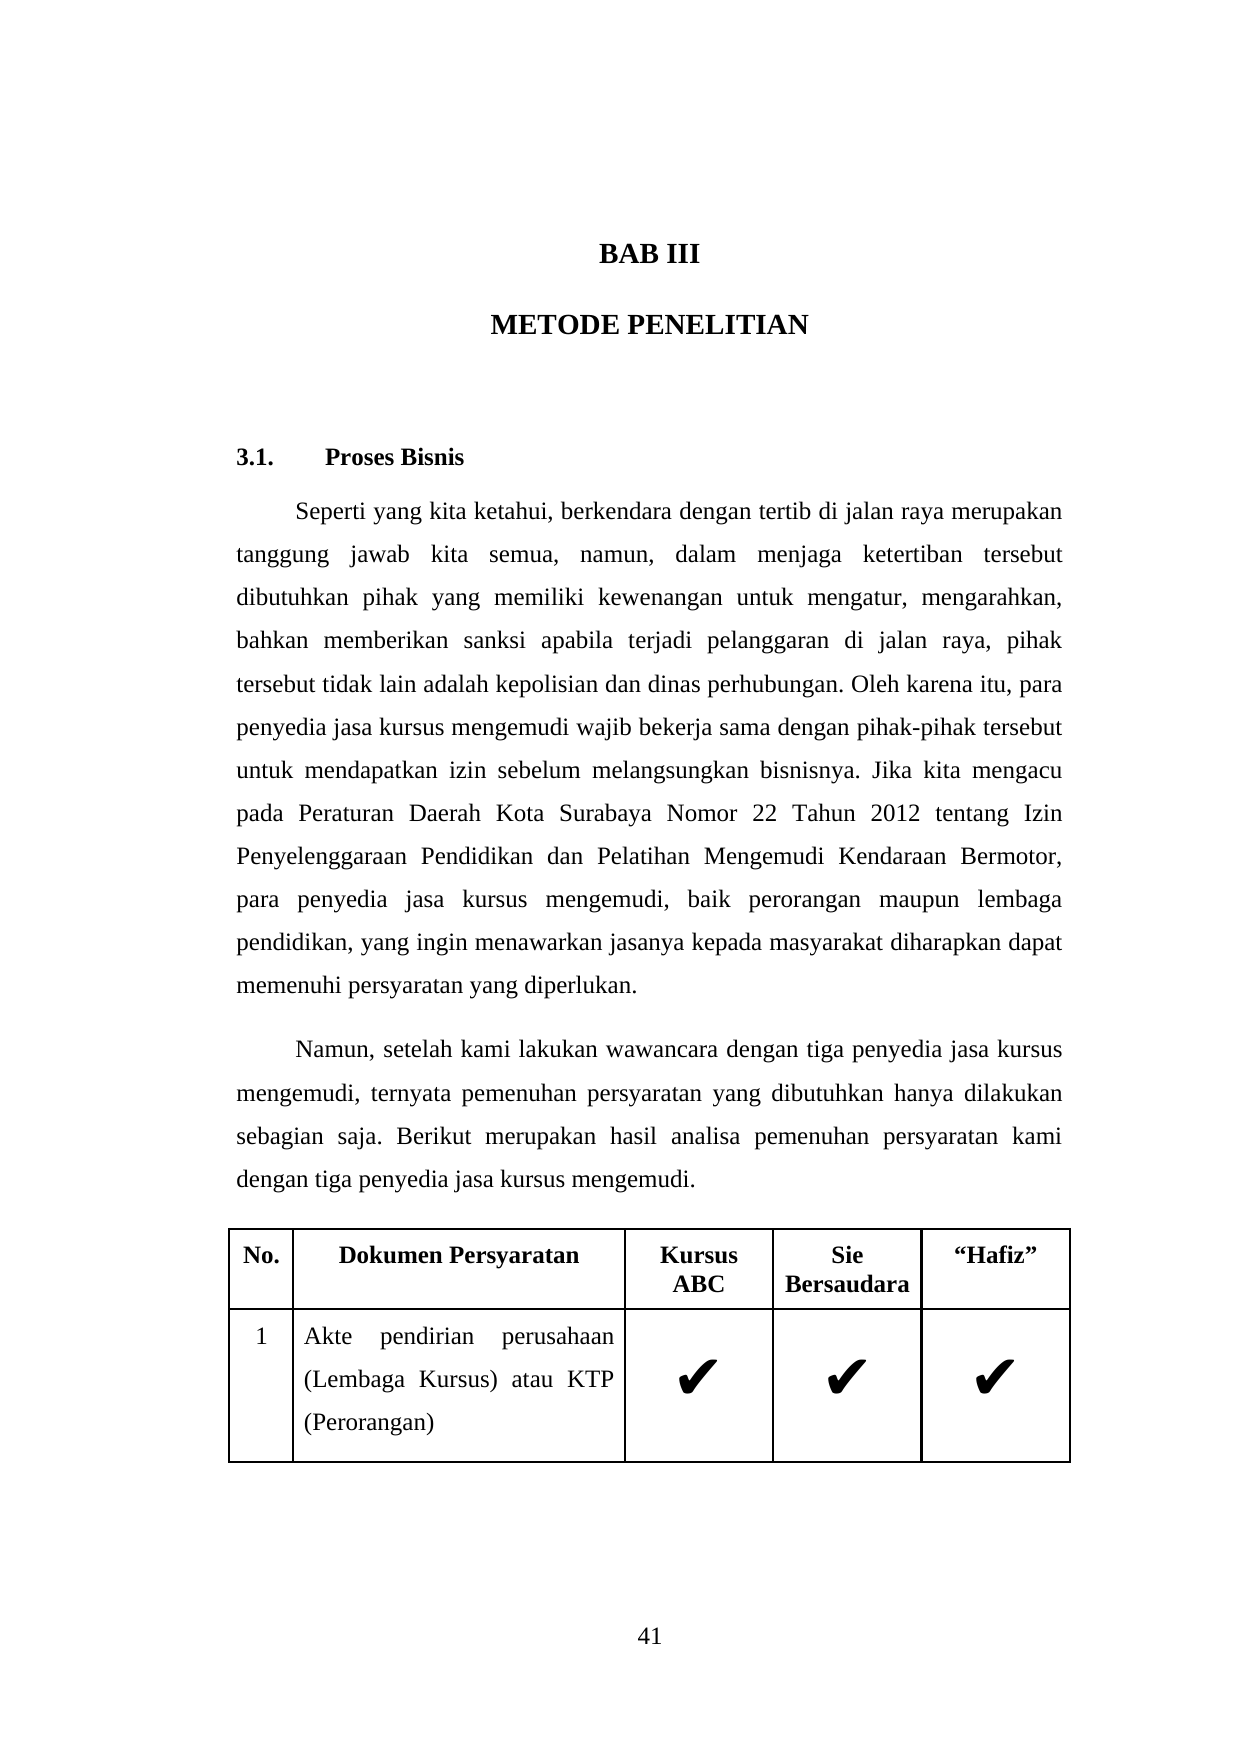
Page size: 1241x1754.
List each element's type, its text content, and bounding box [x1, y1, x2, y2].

table_header No. [230, 1230, 292, 1308]
text Namun, setelah kami lakukan wawancara dengan tiga penyedia jasa kursus mengemudi, ternyata pemenuhan persyaratan yang dibutuhkan hanya dilakukan sebagian saja. Berikut merupakan hasil analisa pemenuhan persyaratan kami dengan tiga penyedia jasa kursus mengemudi. [236, 1034, 1063, 1193]
table_cell ✔ [774, 1310, 920, 1461]
subtitle METODE PENELITIAN [236, 307, 1063, 341]
table_cell 1 [230, 1310, 292, 1461]
table_header Dokumen Persyaratan [294, 1230, 624, 1308]
table_header “Hafiz” [923, 1230, 1069, 1308]
subtitle BAB III [236, 236, 1063, 270]
table_cell ✔ [923, 1310, 1069, 1461]
subtitle Proses Bisnis [236, 442, 1063, 471]
text Seperti yang kita ketahui, berkendara dengan tertib di jalan raya merupakan tanggung jawab kita semua, namun, dalam menjaga ketertiban tersebut dibutuhkan pihak yang memiliki kewenangan untuk mengatur, mengarahkan, bahkan memberikan sanksi apabila terjadi pelanggaran di jalan raya, pihak tersebut tidak lain adalah kepolisian dan dinas perhubungan. Oleh karena itu, para penyedia jasa kursus mengemudi wajib bekerja sama dengan pihak-pihak tersebut untuk mendapatkan izin sebelum melangsungkan bisnisnya. Jika kita mengacu pada Peraturan Daerah Kota Surabaya Nomor 22 Tahun 2012 tentang Izin Penyelenggaraan Pendidikan dan Pelatihan Mengemudi Kendaraan Bermotor, para penyedia jasa kursus mengemudi, baik perorangan maupun lembaga pendidikan, yang ingin menawarkan jasanya kepada masyarakat diharapkan dapat memenuhi persyaratan yang diperlukan. [236, 496, 1063, 999]
table_header Kursus ABC [626, 1230, 772, 1308]
table_cell ✔ [626, 1310, 772, 1461]
table_cell Akte pendirian perusahaan (Lembaga Kursus) atau KTP (Perorangan) [294, 1310, 624, 1461]
table_header Sie Bersaudara [774, 1230, 920, 1308]
